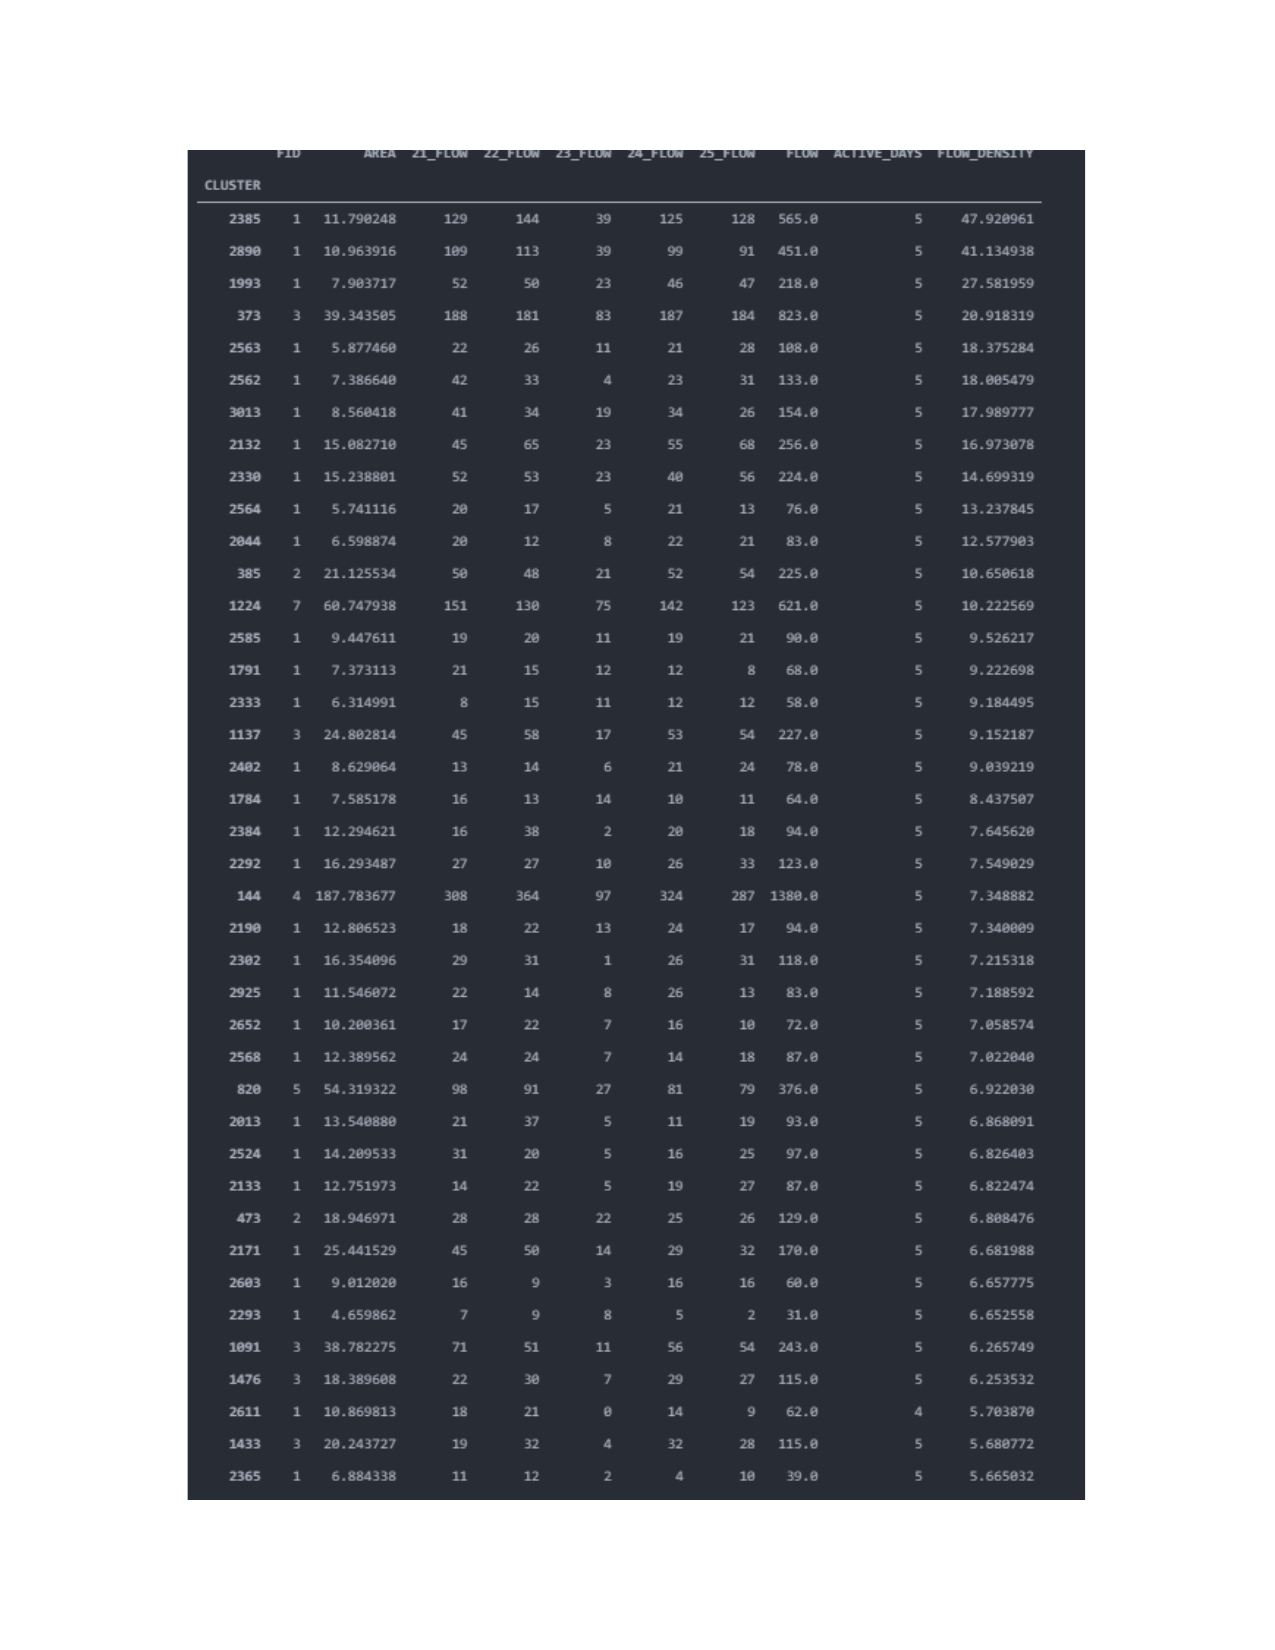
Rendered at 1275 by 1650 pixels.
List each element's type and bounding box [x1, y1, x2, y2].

picture [187, 150, 1085, 1500]
